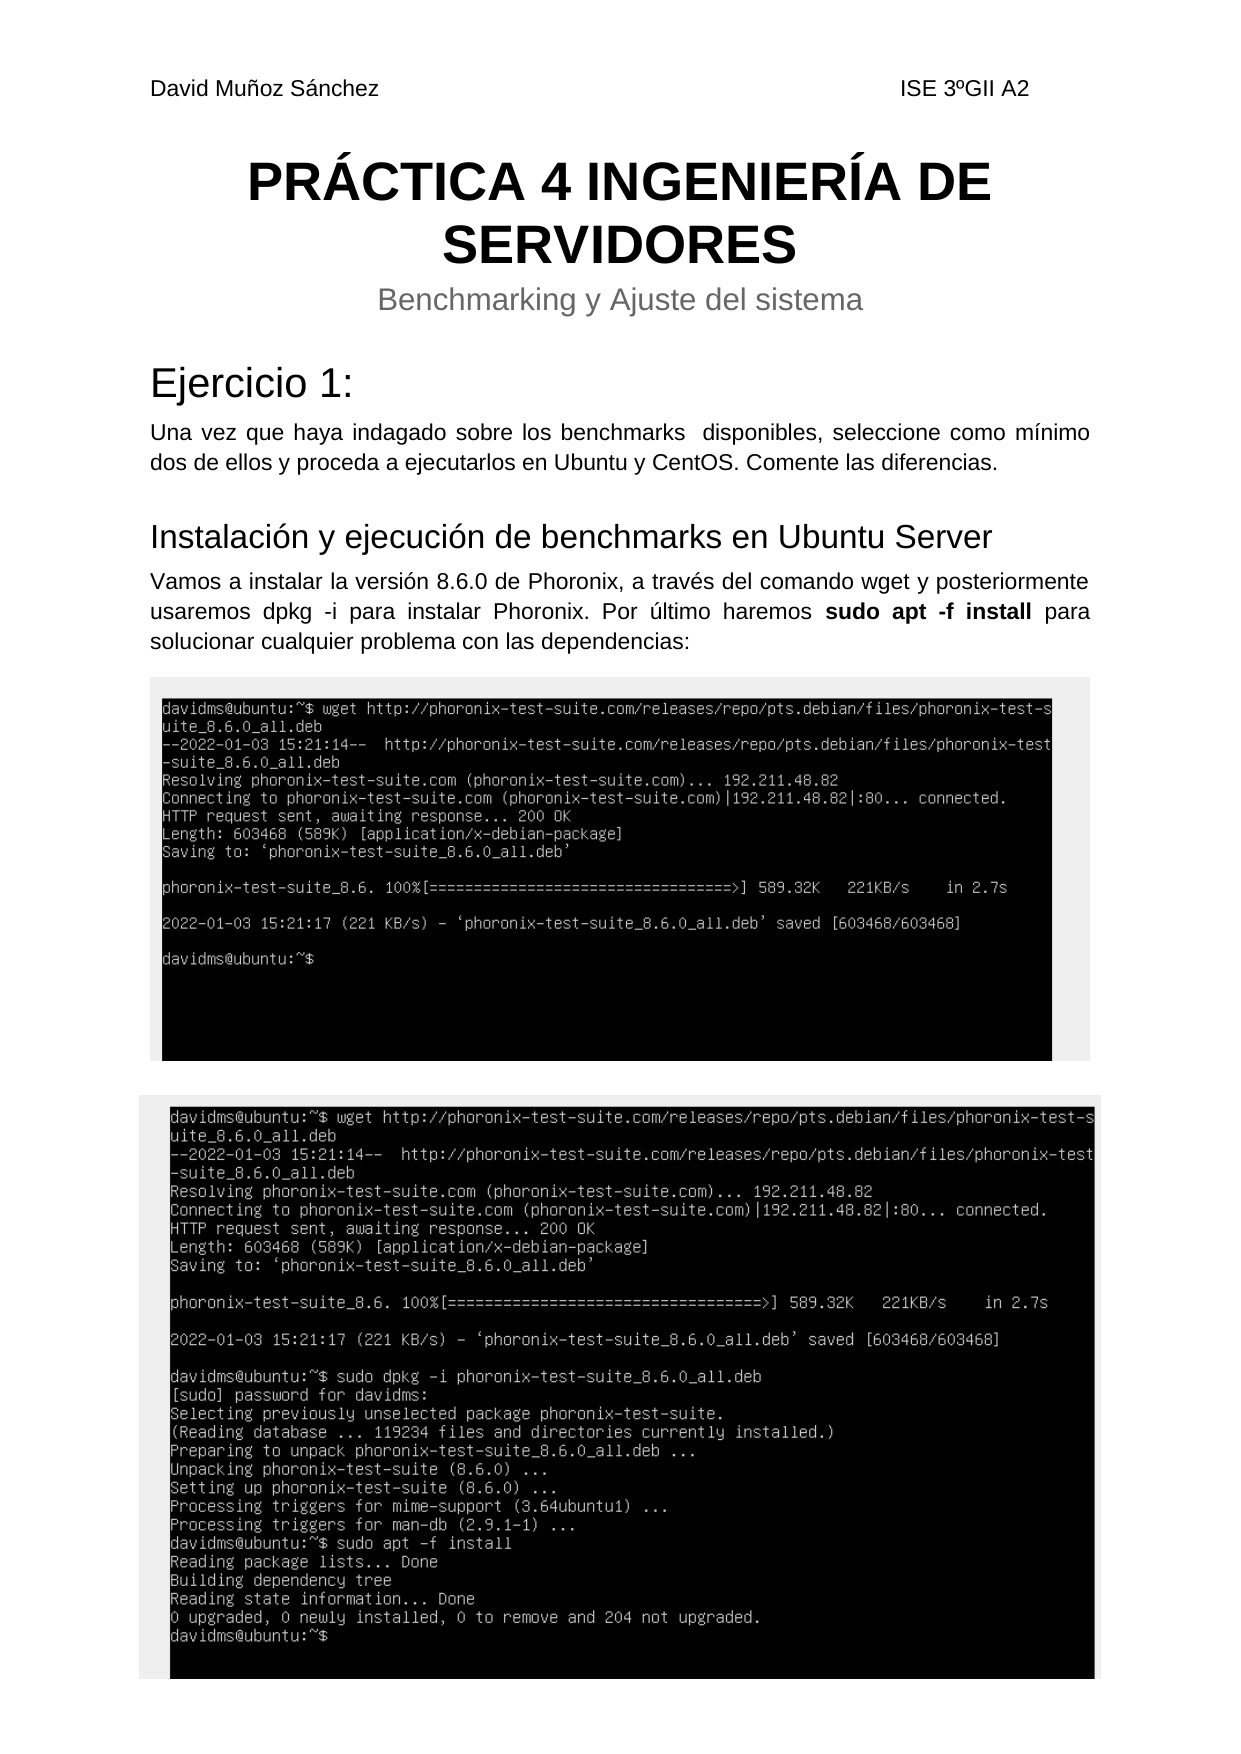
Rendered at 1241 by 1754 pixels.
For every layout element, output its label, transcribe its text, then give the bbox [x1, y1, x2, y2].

picture [150, 677, 1091, 1061]
subtitle Instalación y ejecución de benchmarks en Ubuntu Server [150, 517, 1090, 555]
text Vamos a instalar la versión 8.6.0 de Phoronix, a través del comando wget y posteriormente usaremos dpkg -i para instalar Phoronix. Por último haremos sudo apt -f install para solucionar cualquier problema con las dependencias: [150, 568, 1090, 654]
picture [139, 1095, 1102, 1679]
subtitle Ejercicio 1: [150, 358, 1090, 406]
subtitle Benchmarking y Ajuste del sistema [150, 281, 1090, 317]
title PRÁCTICA 4 INGENIERÍA DE SERVIDORES [150, 150, 1090, 274]
text Una vez que haya indagado sobre los benchmarks disponibles, seleccione como mínimo dos de ellos y proceda a ejecutarlos en Ubuntu y CentOS. Comente las diferencias. [150, 419, 1090, 475]
